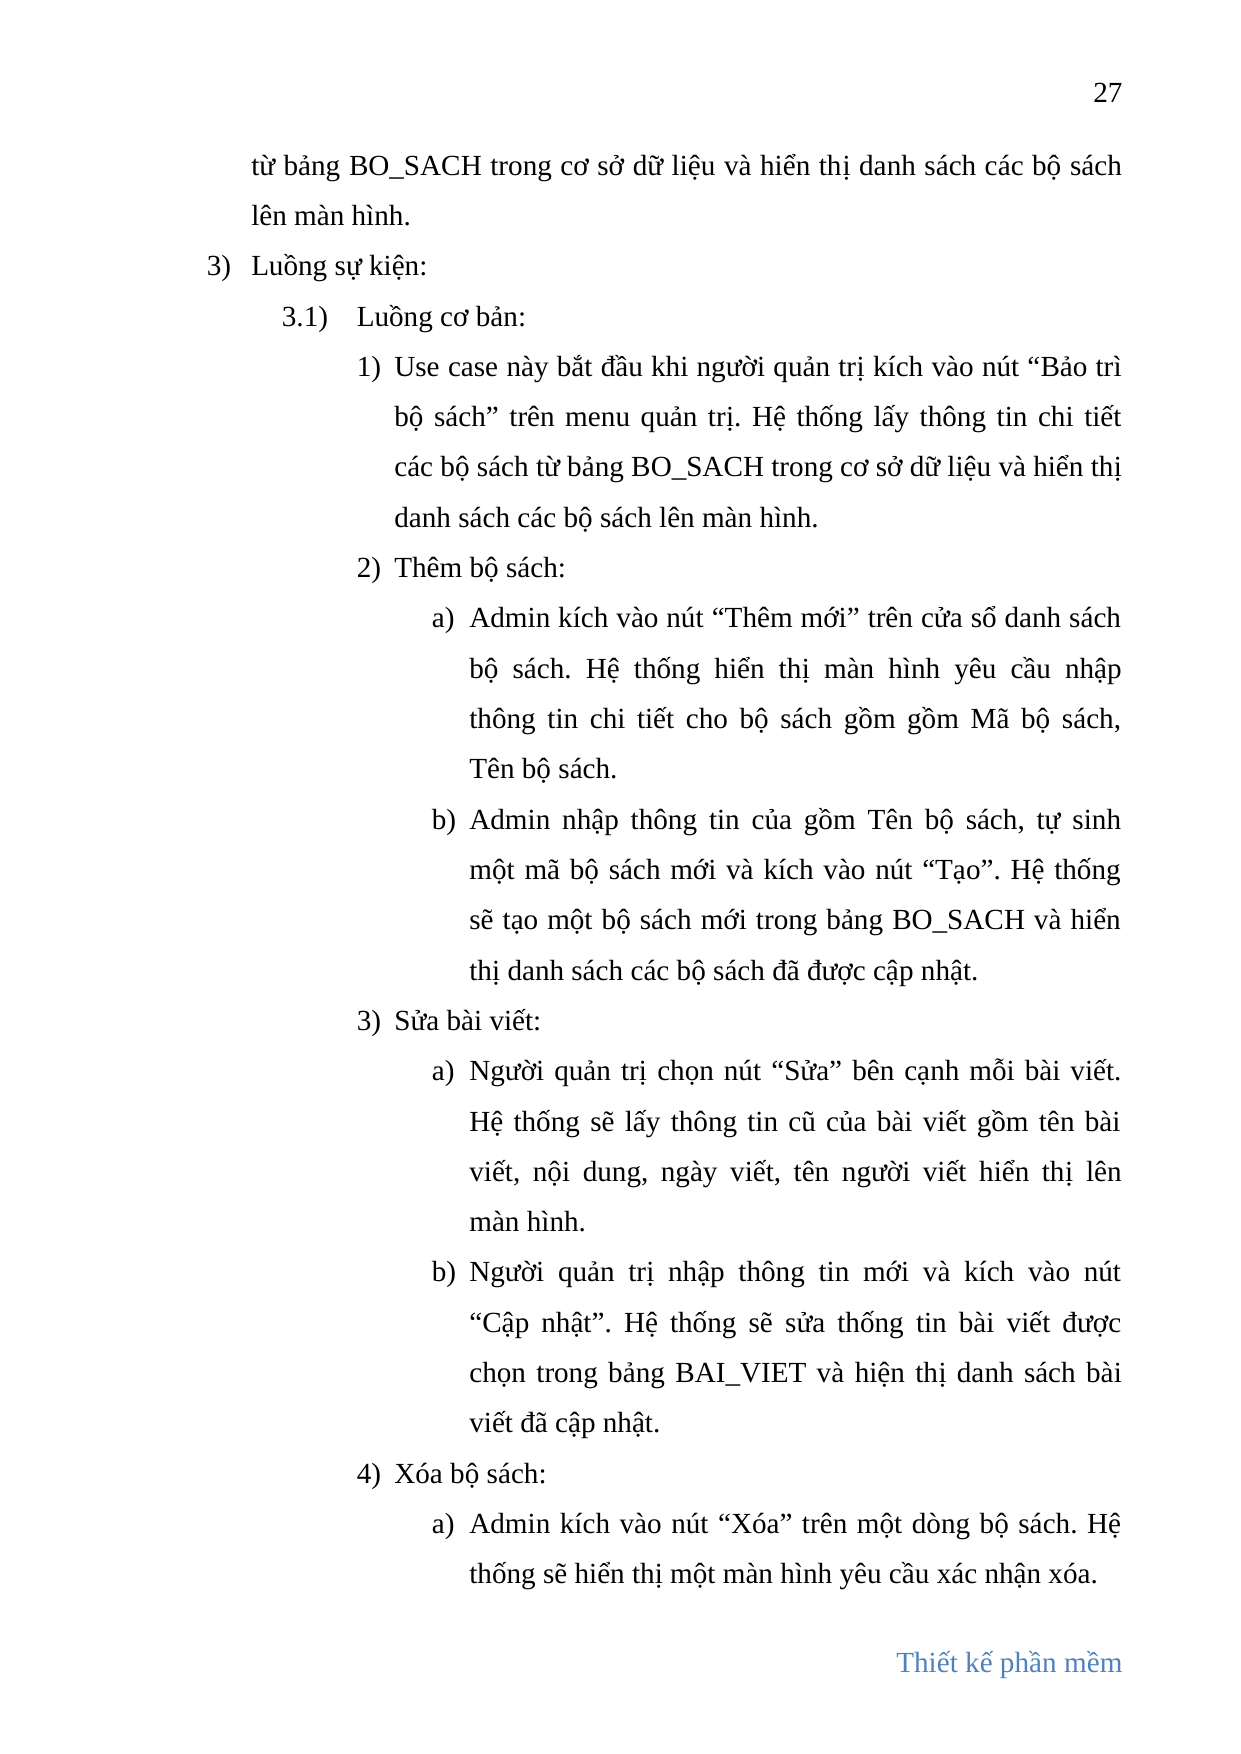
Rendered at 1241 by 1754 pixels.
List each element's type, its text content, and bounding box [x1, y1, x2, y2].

list Người quản trị nhập thông tin mới và kích vào nút “Cập nhật”. Hệ thống sẽ sửa thống tin bài viết được chọn trong bảng BAI_VIET và hiện thị danh sách bài viết đã cập nhật. [432, 1254, 1122, 1439]
list Use case này bắt đầu khi người quản trị kích vào nút “Bảo trì bộ sách” trên menu quản trị. Hệ thống lấy thông tin chi tiết các bộ sách từ bảng BO_SACH trong cơ sở dữ liệu và hiển thị danh sách các bộ sách lên màn hình. [357, 349, 1122, 533]
list Xóa bộ sách: [357, 1456, 1122, 1489]
list Thêm bộ sách: [357, 550, 1122, 584]
list Sửa bài viết: [357, 1003, 1122, 1037]
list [207, 148, 1122, 232]
list Admin nhập thông tin của gồm Tên bộ sách, tự sinh một mã bộ sách mới và kích vào nút “Tạo”. Hệ thống sẽ tạo một bộ sách mới trong bảng BO_SACH và hiển thị danh sách các bộ sách đã được cập nhật. [432, 802, 1122, 986]
list Người quản trị chọn nút “Sửa” bên cạnh mỗi bài viết. Hệ thống sẽ lấy thông tin cũ của bài viết gồm tên bài viết, nội dung, ngày viết, tên người viết hiển thị lên màn hình. [432, 1053, 1122, 1238]
list Admin kích vào nút “Xóa” trên một dòng bộ sách. Hệ thống sẽ hiển thị một màn hình yêu cầu xác nhận xóa. [432, 1506, 1122, 1590]
list Luồng cơ bản: [282, 299, 1122, 332]
list Admin kích vào nút “Thêm mới” trên cửa sổ danh sách bộ sách. Hệ thống hiển thị màn hình yêu cầu nhập thông tin chi tiết cho bộ sách gồm gồm Mã bộ sách, Tên bộ sách. [432, 601, 1122, 785]
list Luồng sự kiện: [207, 248, 1122, 282]
